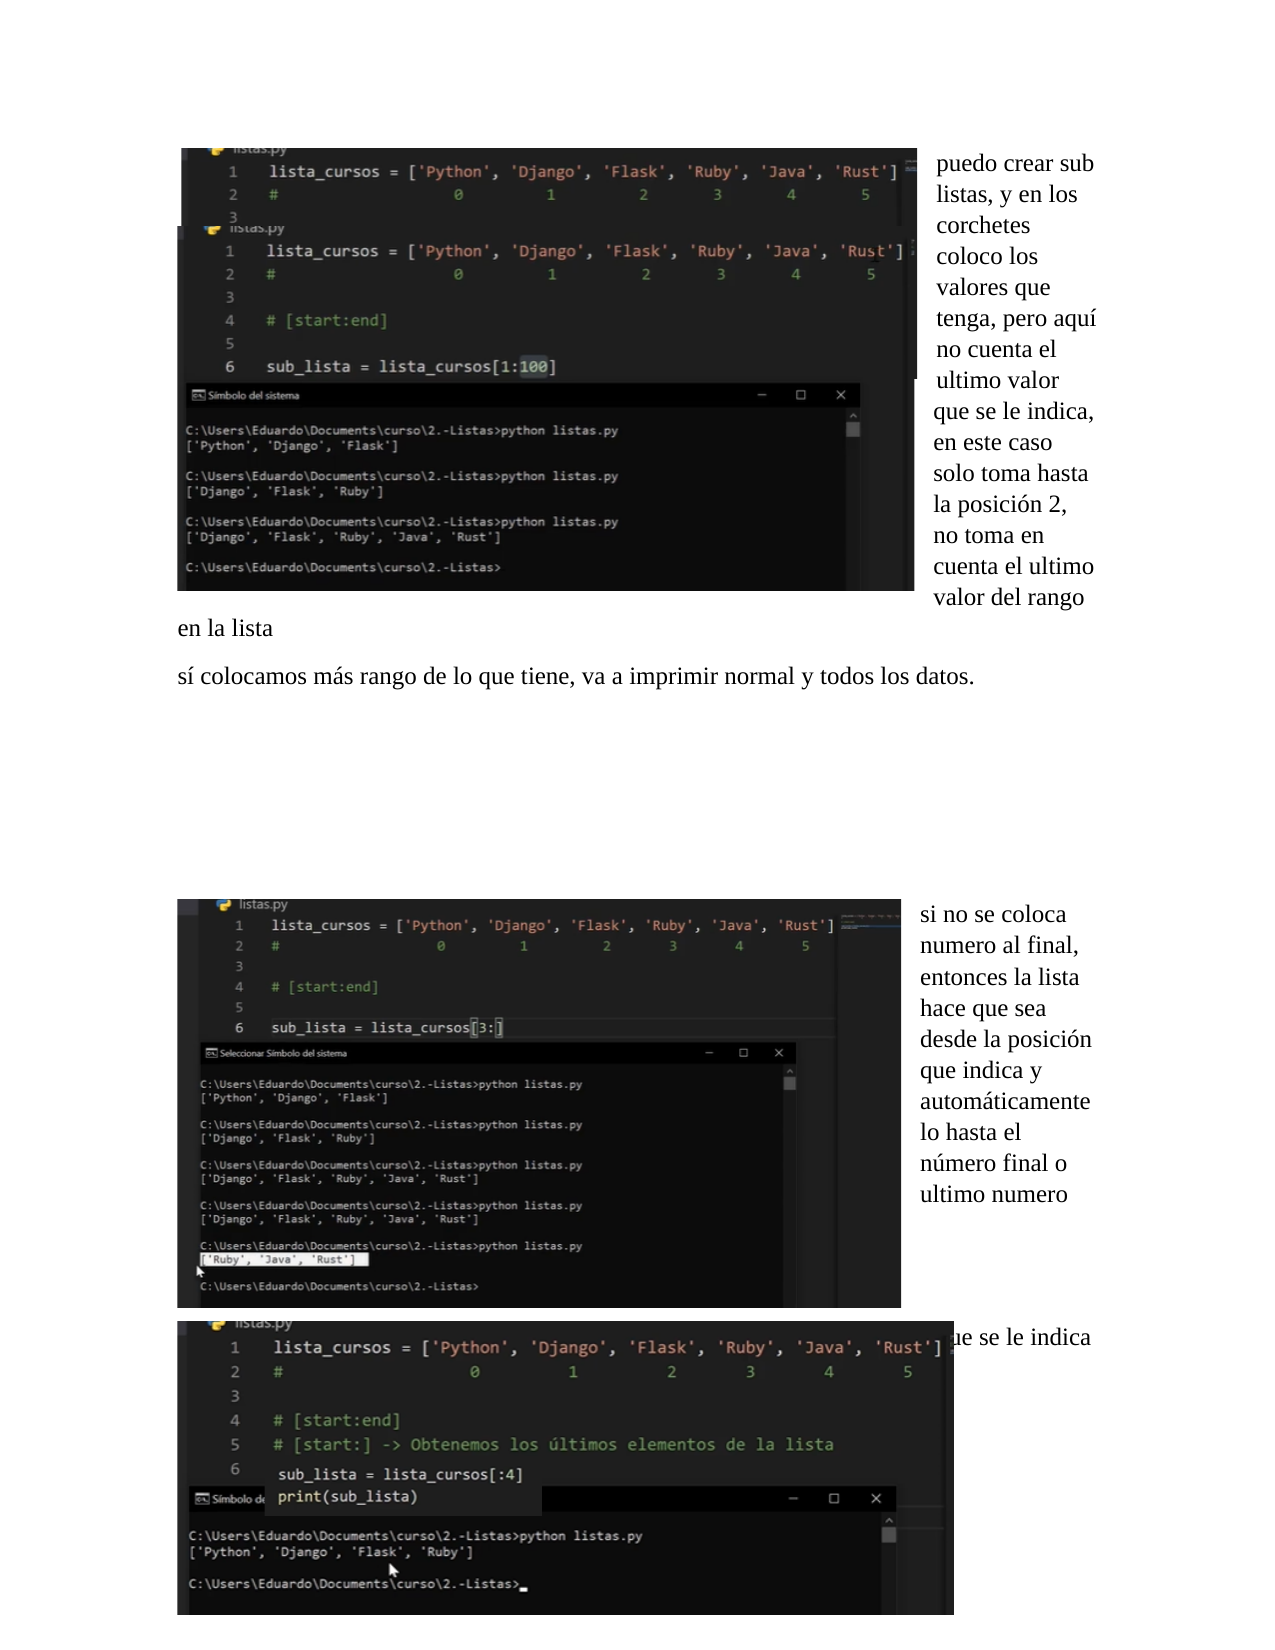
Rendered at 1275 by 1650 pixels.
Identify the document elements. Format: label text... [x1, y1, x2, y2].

text sí colocamos más rango de lo que tiene, va a imprimir normal y todos los datos. [177, 661, 1098, 690]
text si no se coloca numero al final, entonces la lista hace que sea desde la posición que indica y automáticamente lo hasta el número final o ultimo numero [902, 899, 1098, 1208]
picture [177, 148, 918, 591]
picture [177, 899, 902, 1308]
picture [177, 1321, 954, 1615]
